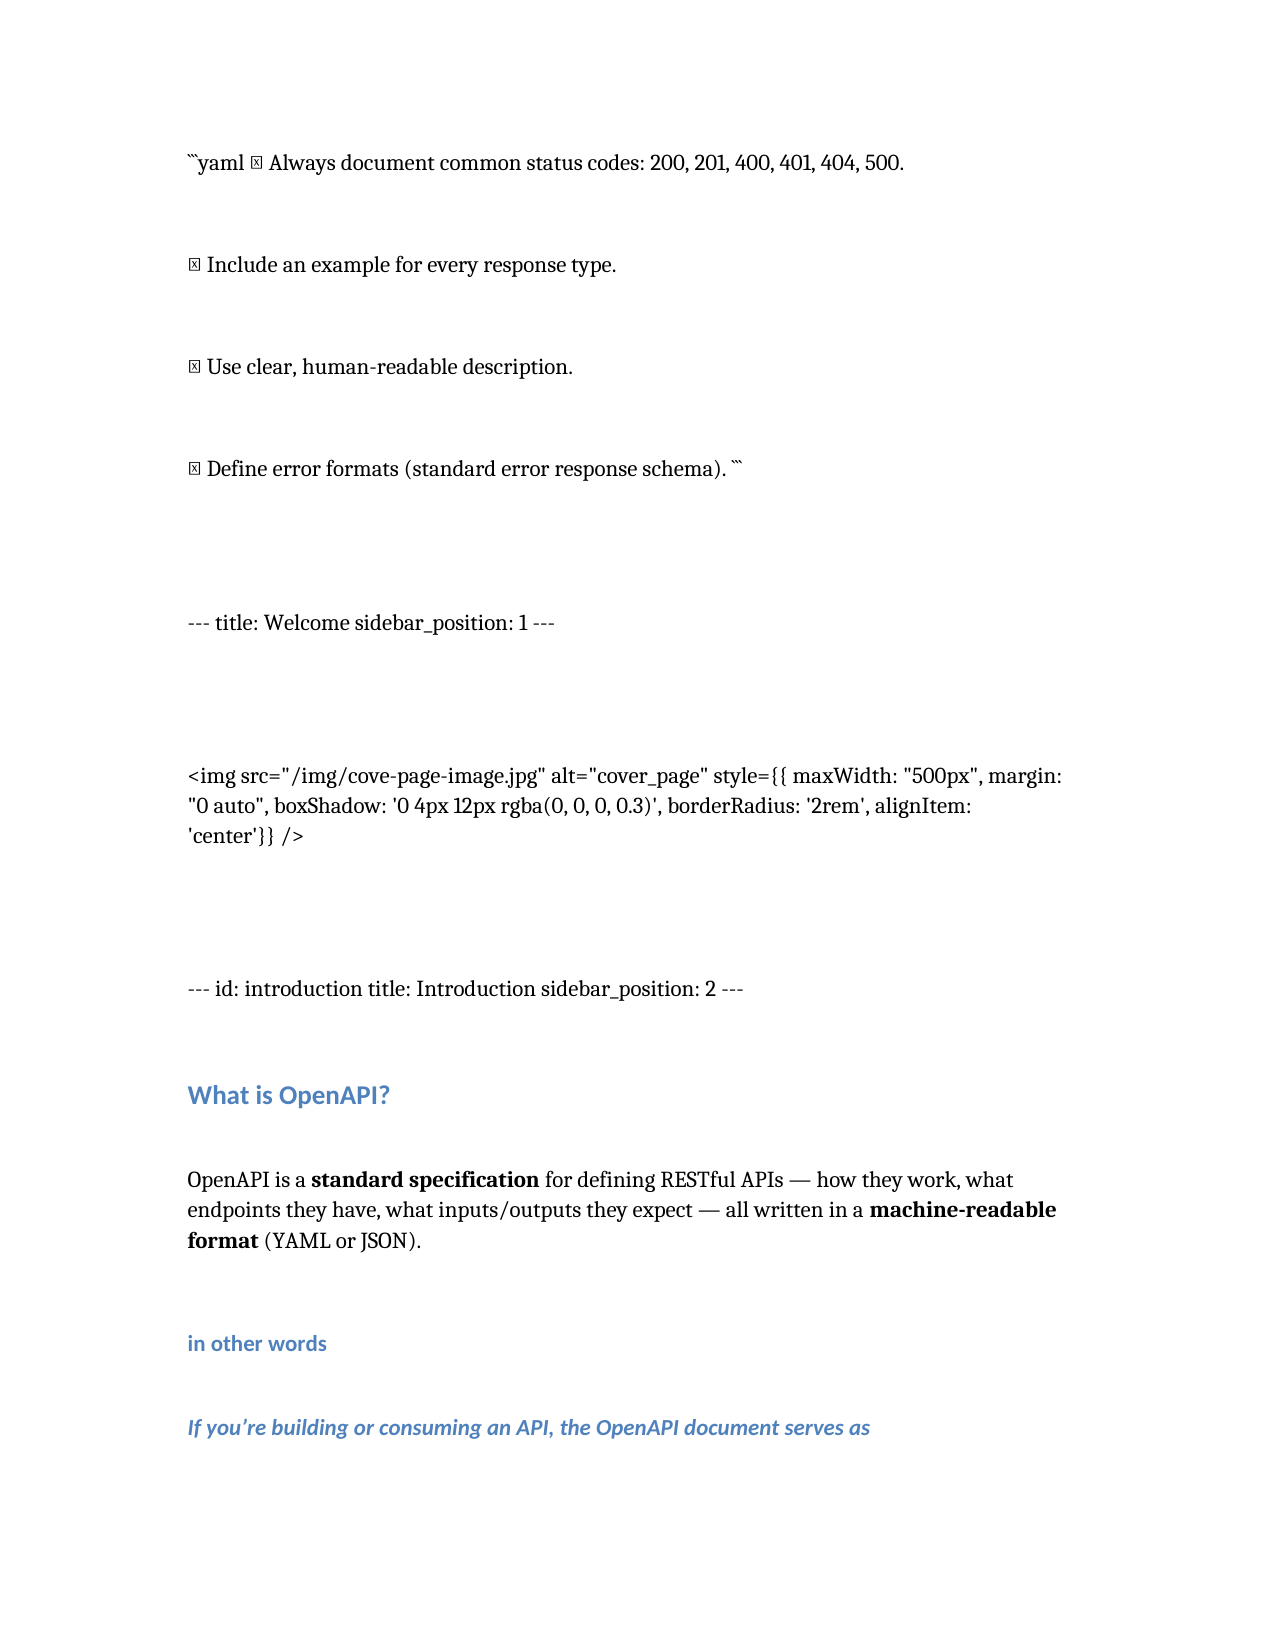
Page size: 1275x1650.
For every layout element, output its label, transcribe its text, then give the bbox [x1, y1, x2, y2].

text ✅ Include an example for every response type. [187, 252, 1087, 278]
text ✅ Define error formats (standard error response schema). ``` [187, 456, 1087, 483]
text --- id: introduction title: Introduction sidebar_position: 2 --- [187, 976, 1087, 1002]
subtitle If you’re building or consuming an API, the OpenAPI document serves as [187, 1413, 1087, 1441]
text <img src="/img/cove-page-image.jpg" alt="cover_page" style={{ maxWidth: "500px", margin: "0 auto", boxShadow: '0 4px 12px rgba(0, 0, 0, 0.3)', borderRadius: '2rem', alignItem: 'center'}} /> [187, 762, 1087, 849]
text ✅ Use clear, human-readable description. [187, 354, 1087, 381]
subtitle in other words [187, 1329, 1087, 1358]
subtitle What is OpenAPI? [187, 1078, 1087, 1111]
text OpenAPI is a standard specification for defining RESTful APIs — how they work, what endpoints they have, what inputs/outputs they expect — all written in a machine-readable format (YAML or JSON). [187, 1167, 1087, 1254]
text ```yaml ✅ Always document common status codes: 200, 201, 400, 401, 404, 500. [187, 150, 1087, 176]
text --- title: Welcome sidebar_position: 1 --- [187, 609, 1087, 636]
